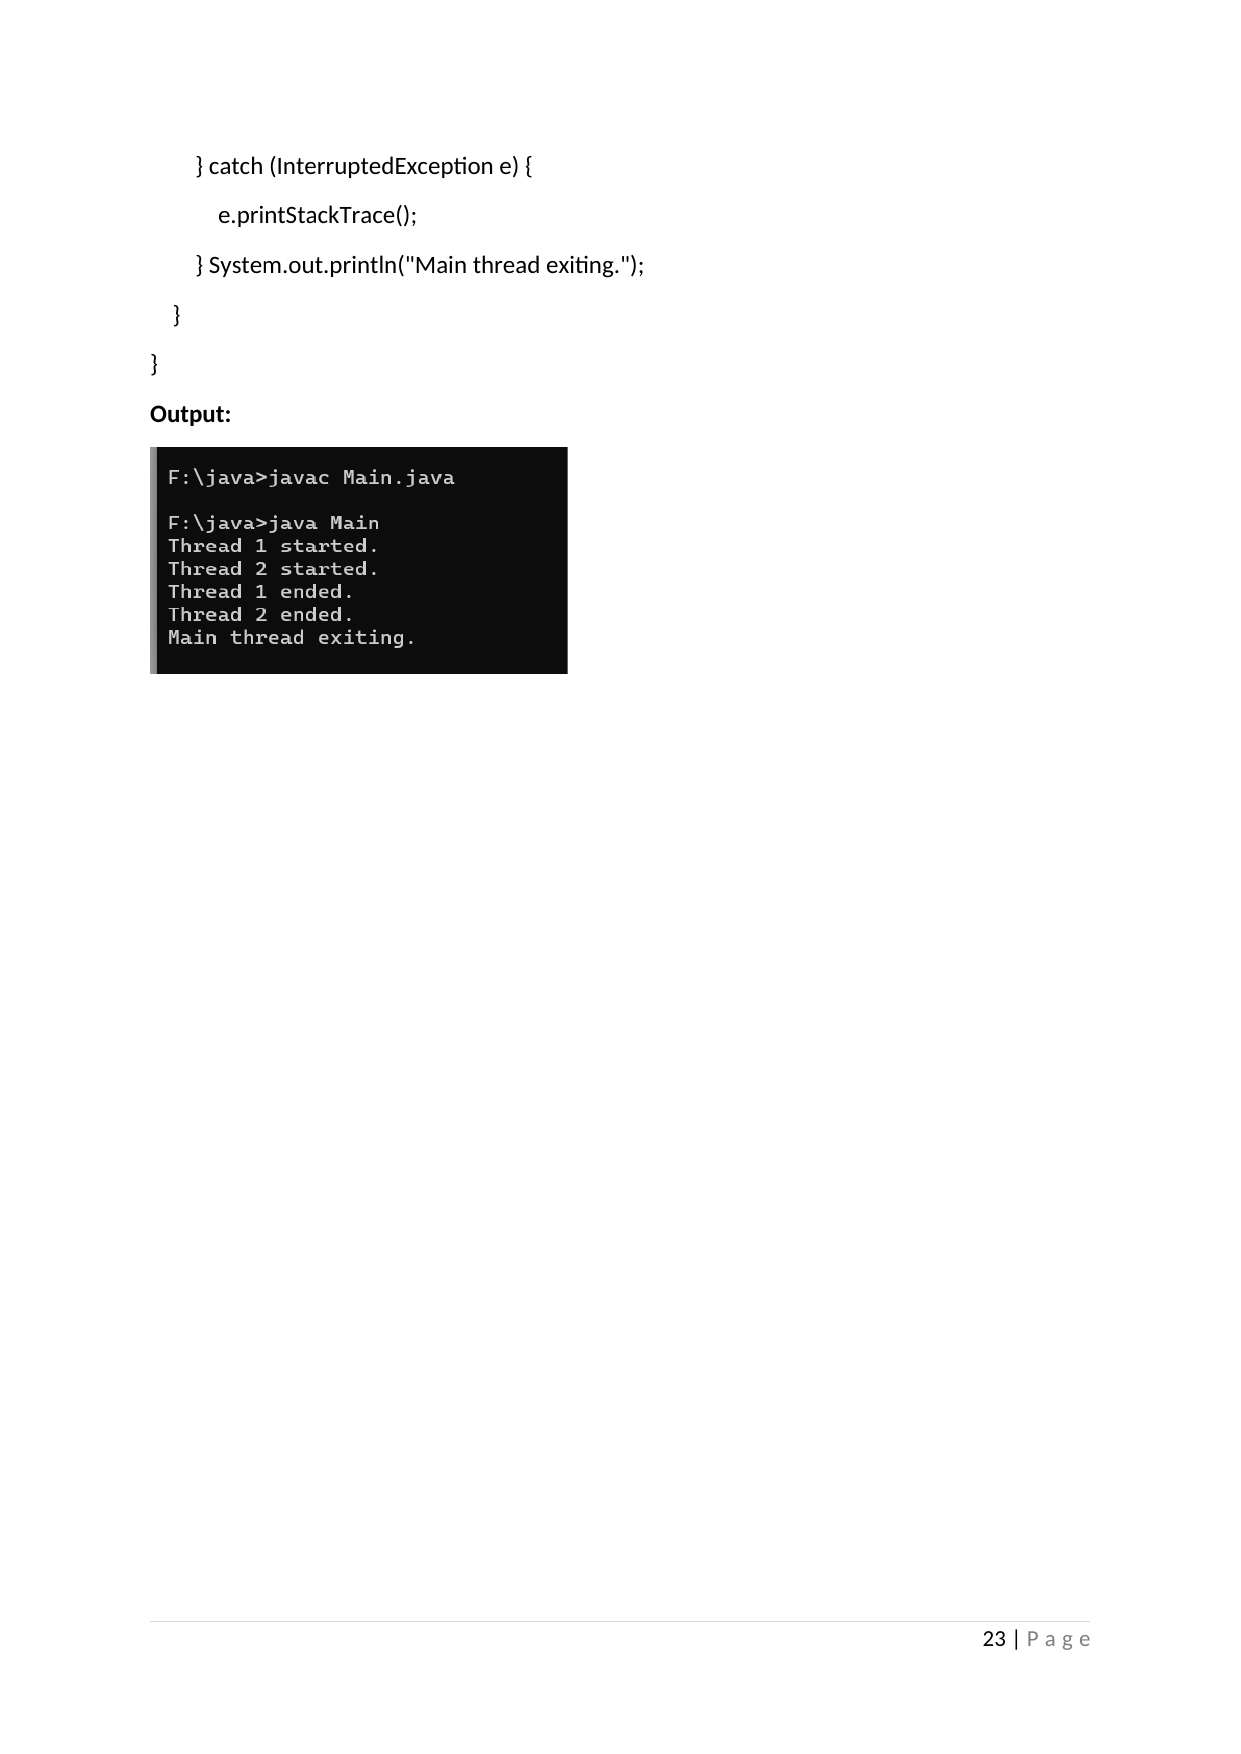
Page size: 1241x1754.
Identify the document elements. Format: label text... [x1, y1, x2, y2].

text } [150, 348, 1090, 379]
text Output: [150, 398, 1090, 428]
text e.printStackTrace(); [150, 199, 1090, 230]
text } catch (InterruptedException e) { [150, 150, 1090, 181]
text } [150, 299, 1090, 329]
text } System.out.println("Main thread exiting."); [150, 249, 1090, 280]
picture [150, 447, 568, 674]
